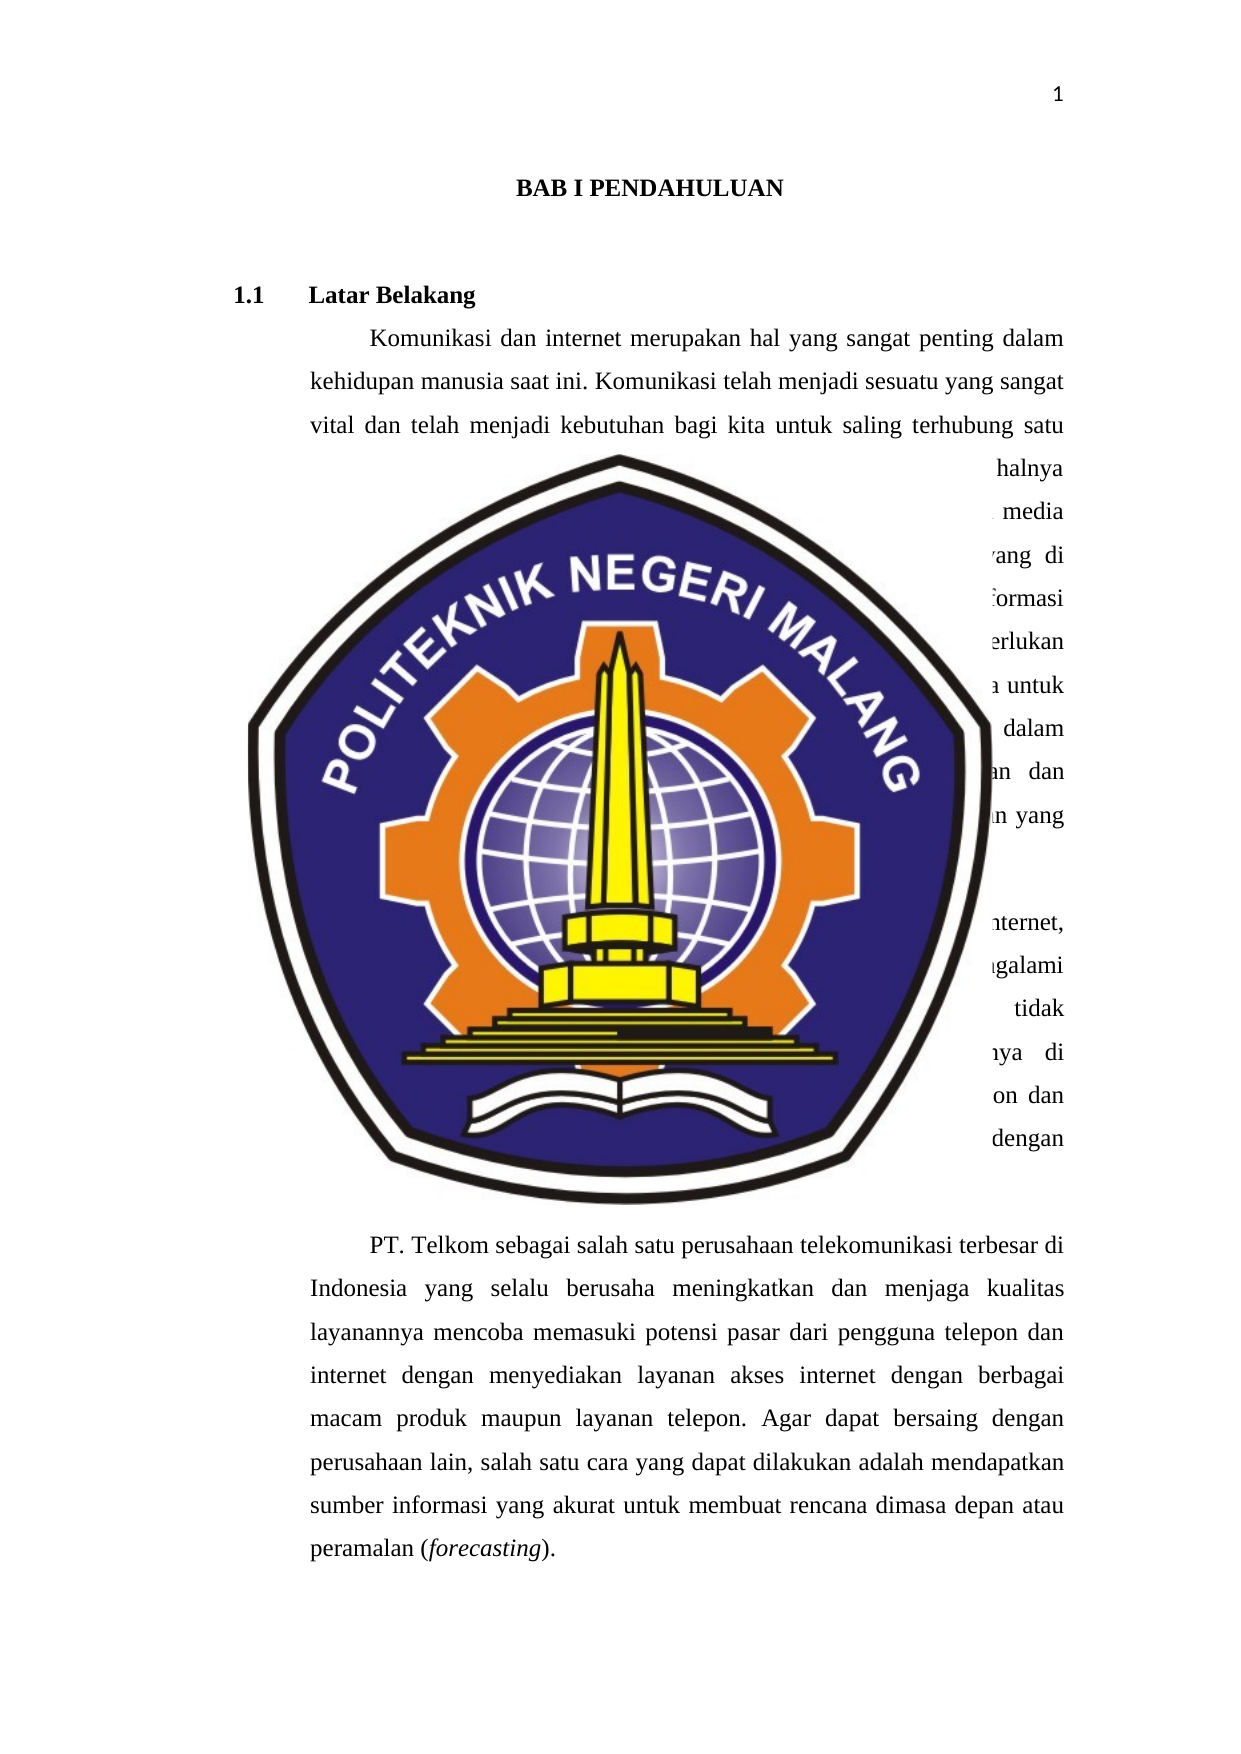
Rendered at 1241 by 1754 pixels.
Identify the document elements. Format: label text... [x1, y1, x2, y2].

subtitle 1.1 Latar Belakang [233, 280, 1084, 309]
text Komunikasi dan internet merupakan hal yang sangat penting dalam kehidupan manusia saat ini. Komunikasi telah menjadi sesuatu yang sangat vital dan telah menjadi kebutuhan bagi kita untuk saling terhubung satu sama lain. Salah satu sarana komunikasi adalah telepon. Sama halnya dengan internet, yang merupakan salah satu sumber informasi dari media elektronik. Keunggulan dari internet adalah sumber informasi yang di dapat lebih beragam, biaya yang dikeluarkan untuk mendapatkan informasi lebih murah, dan lebih cepat dalam memperolehnya. Informasi diperlukan sebagai salah satu sumber daya dalam merealisasikan suatu rencana untuk mendukung tercapainya target kegiatan yang berhubungan dalam pengambilan keputusan. Informasi yang mengandung kebenaran dan keakuratan diperlukan sebagai syarat untuk menghasilkan keputusan yang benar yang berdampak pada hasil yang diharapkan. [310, 323, 1065, 872]
picture [247, 454, 993, 1205]
text BAB I PENDAHULUAN [233, 173, 1067, 202]
text PT. Telkom sebagai salah satu perusahaan telekomunikasi terbesar di Indonesia yang selalu berusaha meningkatkan dan menjaga kualitas layanannya mencoba memasuki potensi pasar dari pengguna telepon dan internet dengan menyediakan layanan akses internet dengan berbagai macam produk maupun layanan telepon. Agar dapat bersaing dengan perusahaan lain, salah satu cara yang dapat dilakukan adalah mendapatkan sumber informasi yang akurat untuk membuat rencana dimasa depan atau peramalan (forecasting). [310, 1230, 1065, 1562]
